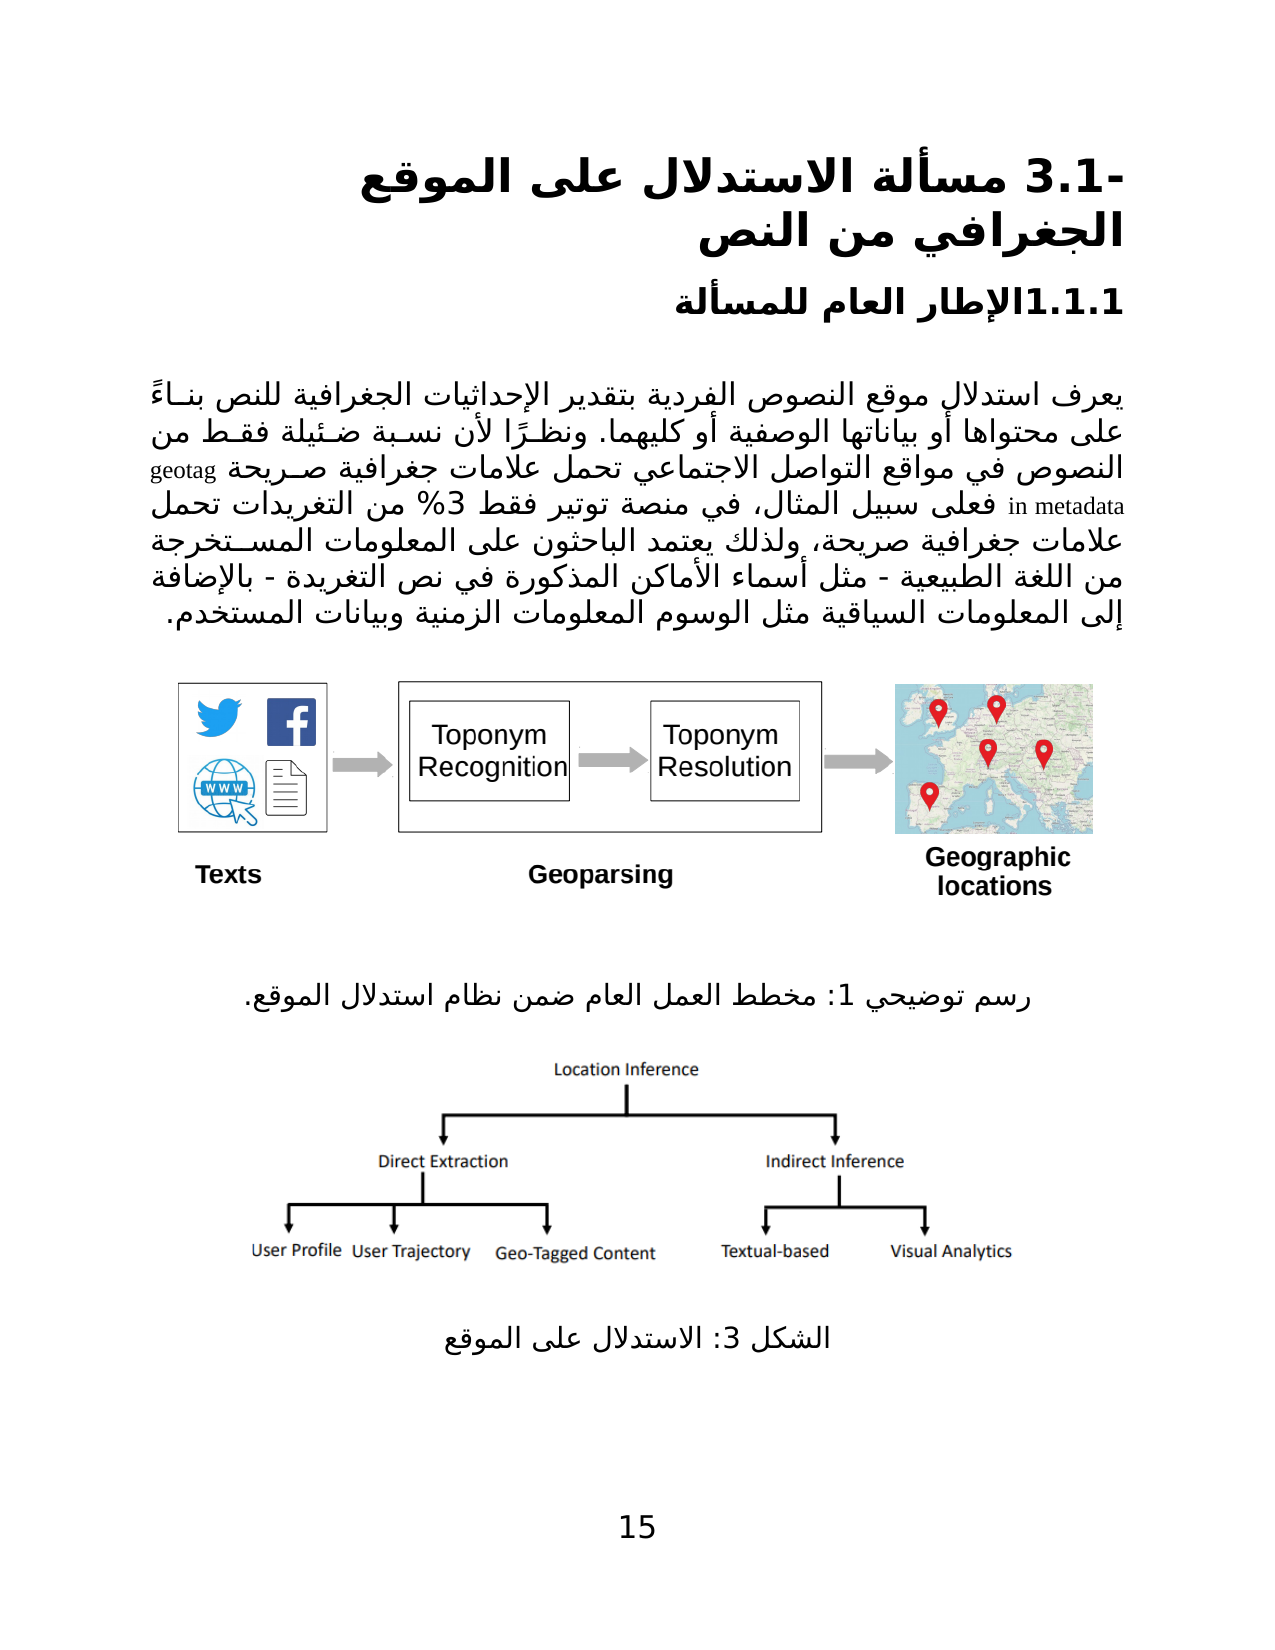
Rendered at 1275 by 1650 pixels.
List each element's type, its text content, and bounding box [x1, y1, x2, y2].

text الشكل 3: الاستدلال على الموقع [150, 1321, 1125, 1355]
text 1.1.1الإطار العام للمسألة [150, 282, 1125, 323]
text -3.1 مسألة الاستدلال على الموقع الجغرافي من النص [150, 150, 1125, 257]
text رسم توضيحي 1: مخطط العمل العام ضمن نظام استدلال الموقع. [150, 978, 1125, 1012]
text يعرف استدلال موقع النصوص الفردية بتقدير الإحداثيات الجغرافية للنص بناءً على محتواها أو بياناتها الوصفية أو كليهما. ونظرًا لأن نسبة ضئيلة فقط من النصوص في مواقع التواصل الاجتماعي تحمل علامات جغرافية صريحة geotag in metadata فعلى سبيل المثال، في منصة توتير فقط 3% من التغريدات تحمل علامات جغرافية صريحة، ولذلك يعتمد الباحثون على المعلومات المستخرجة من اللغة الطبيعية - مثل أسماء الأماكن المذكورة في نص التغريدة - بالإضافة إلى المعلومات السياقية مثل الوسوم المعلومات الزمنية وبيانات المستخدم. [150, 377, 1125, 631]
picture [252, 1045, 1023, 1309]
picture [150, 643, 1125, 966]
